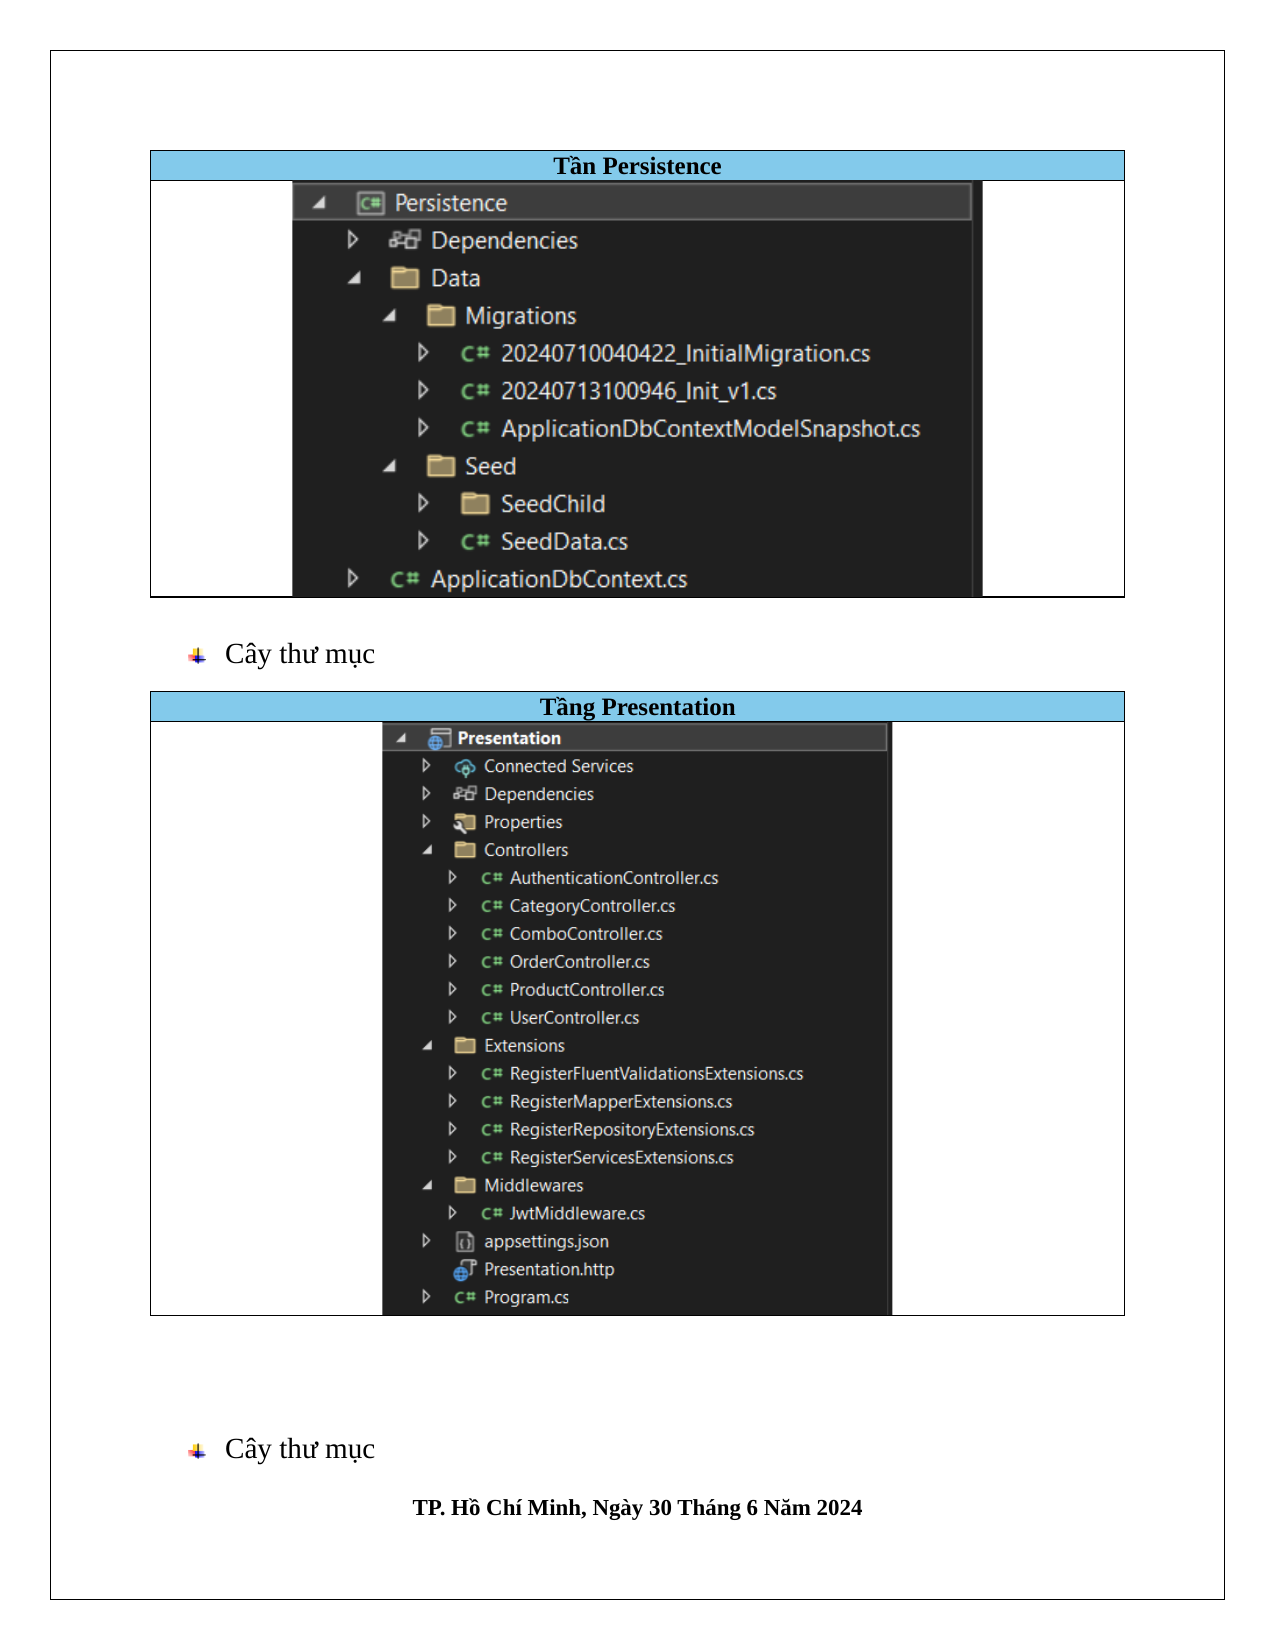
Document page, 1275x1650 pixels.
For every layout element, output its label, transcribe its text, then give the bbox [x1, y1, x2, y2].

table_header Tần Persistence [151, 151, 1124, 180]
picture [292, 180, 983, 597]
table_cell [151, 722, 382, 1315]
table_cell [893, 722, 1124, 1315]
table_cell [983, 181, 1124, 596]
picture [188, 1442, 206, 1459]
picture [382, 722, 893, 1315]
table_header Tầng Presentation [151, 692, 1124, 721]
text Cây thư mục [187, 1431, 1125, 1465]
table_cell [151, 181, 292, 596]
text Cây thư mục [187, 636, 1125, 669]
picture [188, 646, 206, 664]
